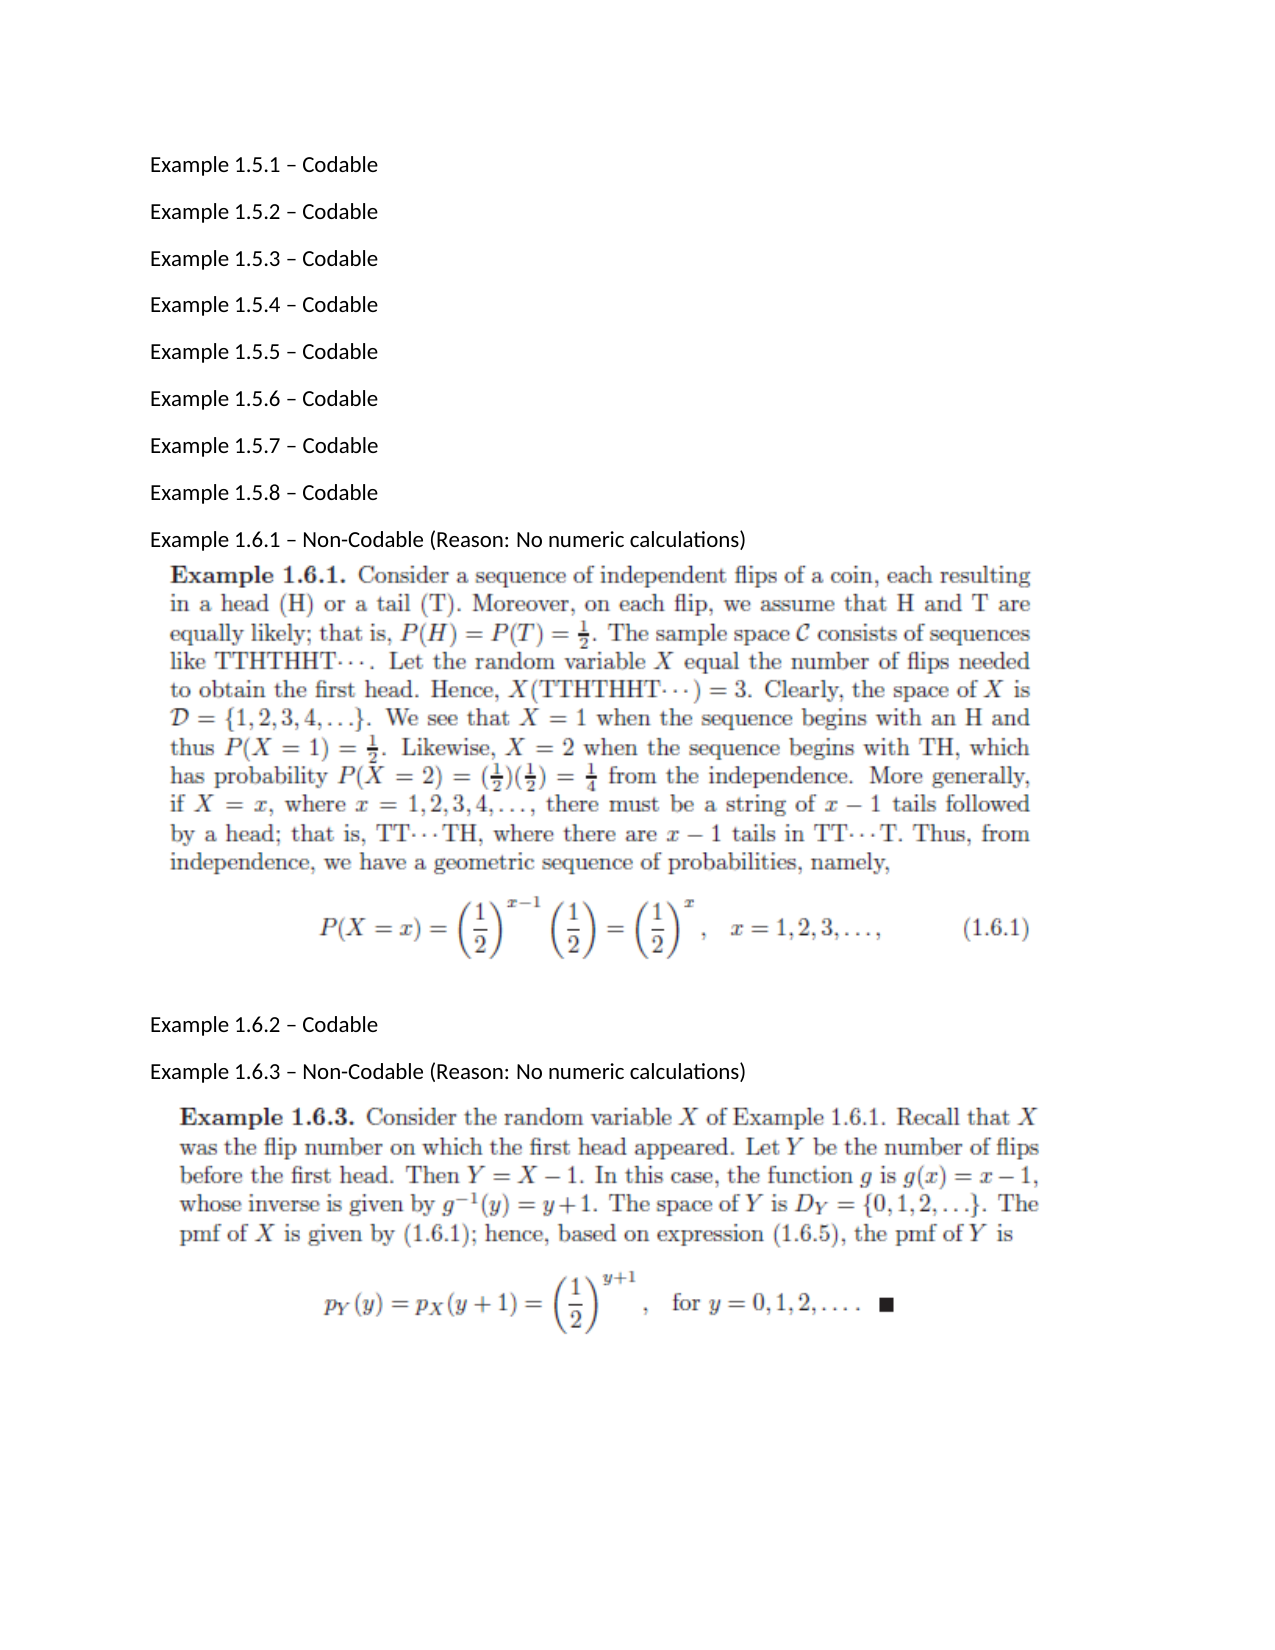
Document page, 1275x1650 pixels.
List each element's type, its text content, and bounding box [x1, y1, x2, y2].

text Example 1.5.2 – Codable [150, 197, 1125, 225]
picture [150, 555, 1074, 992]
text Example 1.5.1 – Codable [150, 150, 1125, 178]
text Example 1.5.4 – Codable [150, 291, 1125, 319]
text Example 1.5.7 – Codable [150, 431, 1125, 459]
text Example 1.5.5 – Codable [150, 337, 1125, 366]
text Example 1.5.3 – Codable [150, 244, 1125, 272]
text Example 1.5.8 – Codable [150, 478, 1125, 506]
text Example 1.6.2 – Codable [150, 1010, 1125, 1038]
text Example 1.5.6 – Codable [150, 384, 1125, 412]
picture [150, 1087, 1086, 1353]
